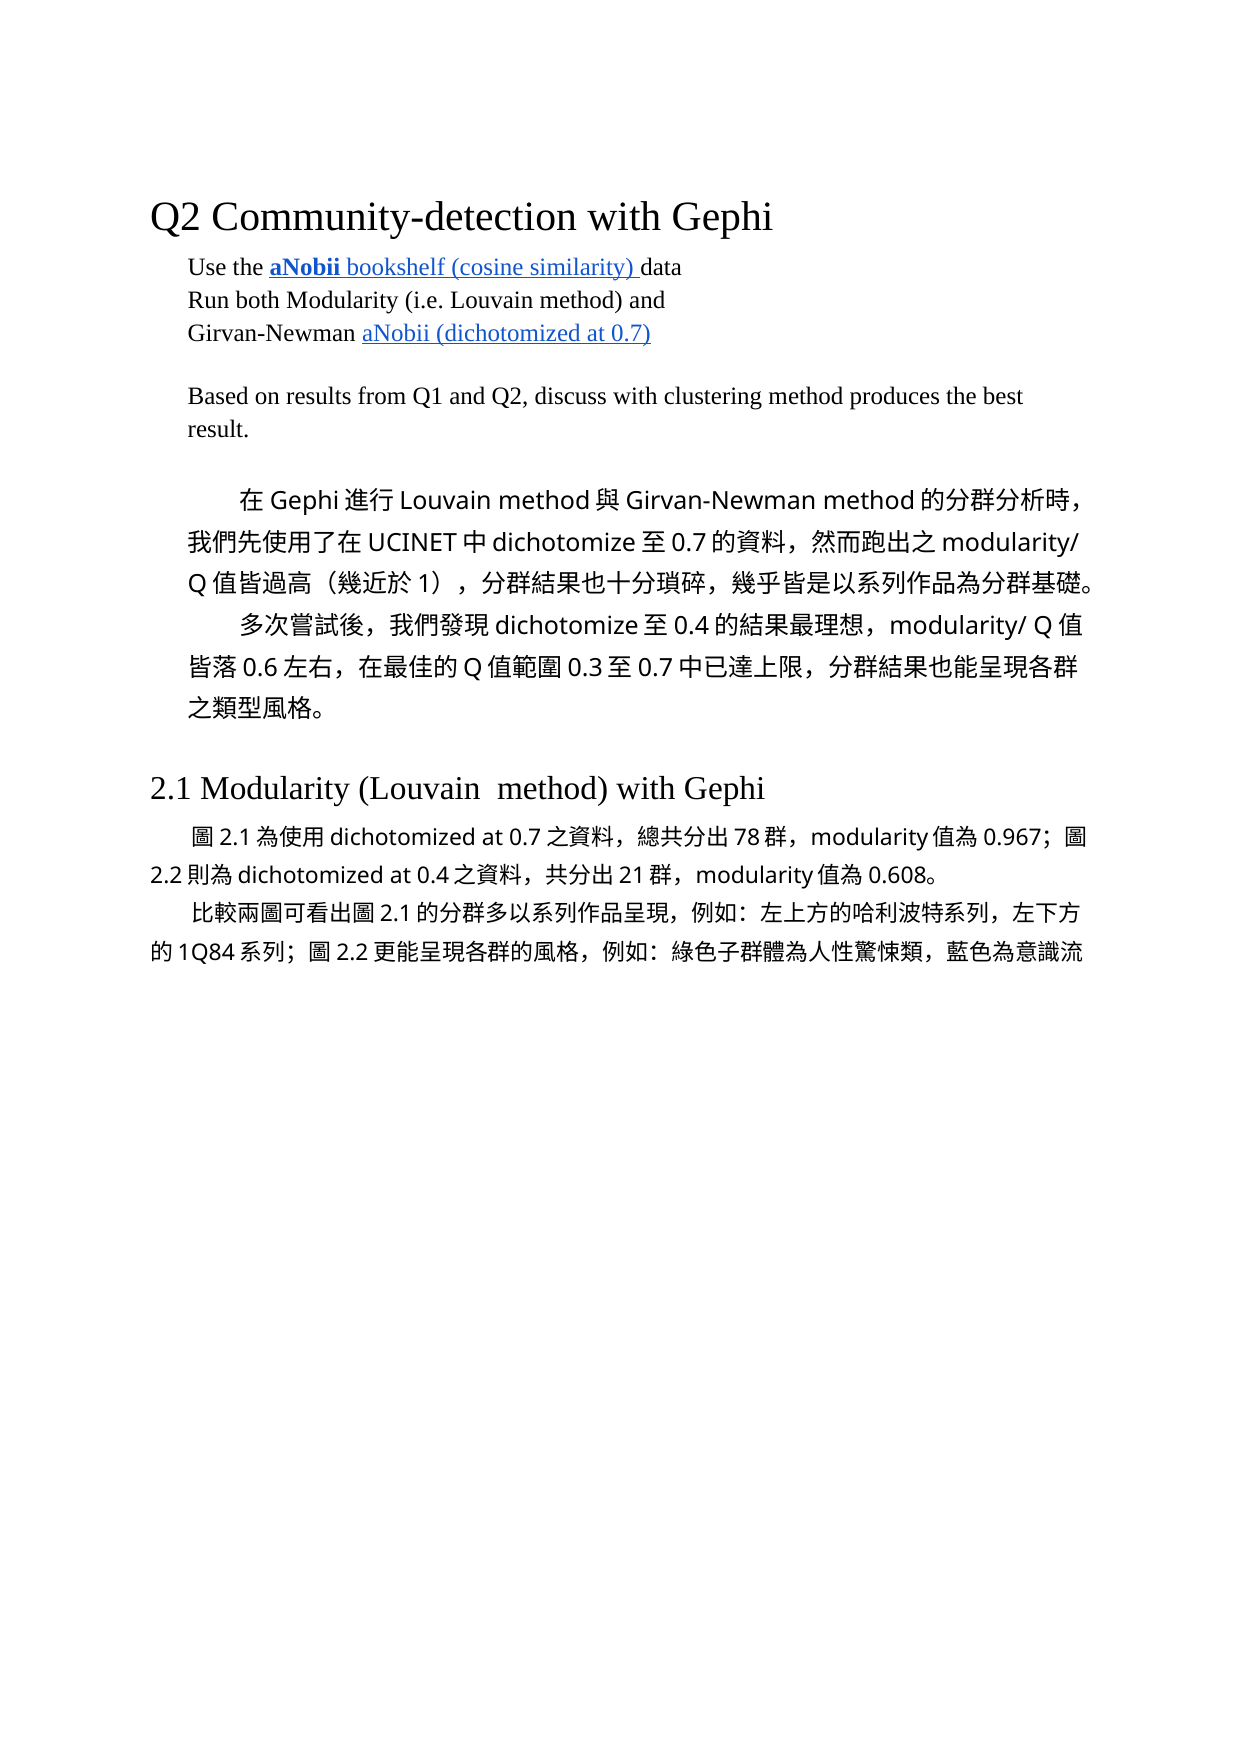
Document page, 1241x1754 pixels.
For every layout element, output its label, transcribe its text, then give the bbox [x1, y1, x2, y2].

subtitle Q2 Community-detection with Gephi [150, 192, 1090, 239]
text Girvan-Newman aNobii (dichotomized at 0.7) [187, 318, 1090, 347]
text 圖2.1為使用dichotomized at 0.7之資料，總共分出78群，modularity值為0.967；圖2.2則為dichotomized at 0.4之資料，共分出21群，modularity值為0.608。 比較兩圖可看出圖2.1的分群多以系列作品呈現，例如：左上方的哈利波特系列，左下方的1Q84系列；圖 2.2更能呈現各群的風格，例如：綠色子群體為人性驚悚類，藍色為意識流類。 [150, 819, 1090, 967]
text Based on results from Q1 and Q2, discuss with clustering method produces the best result. [187, 381, 1090, 443]
text 在Gephi進行Louvain method與Girvan-Newman method的分群分析時，我們先使用了在UCINET中dichotomize至0.7的資料，然而跑出之modularity/ Q值皆過高（幾近於1），分群結果也十分瑣碎，幾乎皆是以系列作品為分群基礎。 多次嘗試後，我們發現dichotomize至0.4的結果最理想，modularity/ Q值皆落0.6左右，在最佳的Q值範圍0.3至0.7中已達上限，分群結果也能呈現各群之類型風格。 [187, 480, 1090, 725]
text Run both Modularity (i.e. Louvain method) and [187, 285, 1090, 314]
text Use the aNobii bookshelf (cosine similarity) data [187, 252, 1090, 281]
subtitle 2.1 Modularity (Louvain method) with Gephi [150, 768, 1090, 806]
